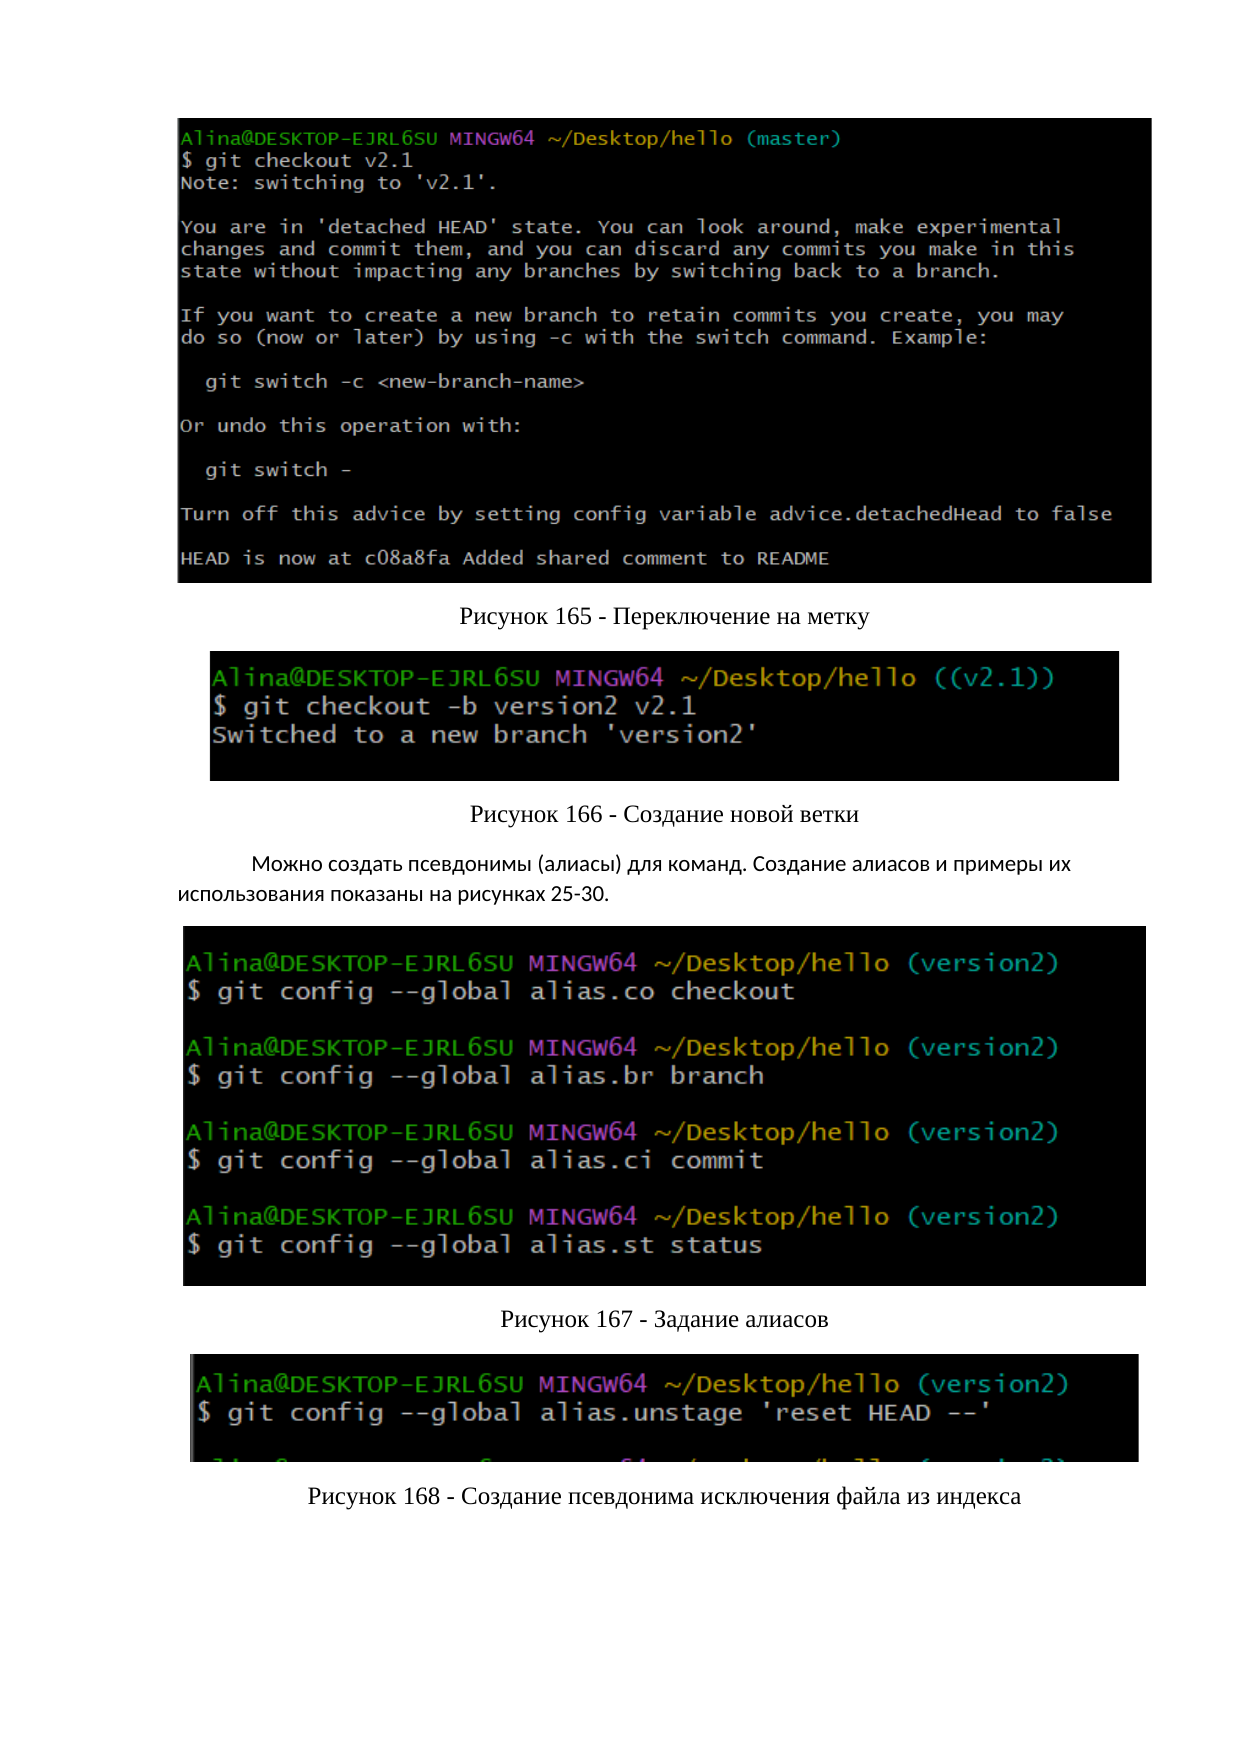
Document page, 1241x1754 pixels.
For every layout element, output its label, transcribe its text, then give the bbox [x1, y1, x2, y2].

text Можно создать псевдонимы (алиасы) для команд. Создание алиасов и примеры их использования показаны на рисунках 25-30. [177, 849, 1152, 907]
text Рисунок 167 - Задание алиасов [177, 1304, 1152, 1333]
text Рисунок 165 - Переключение на метку [177, 601, 1152, 630]
picture [177, 118, 1152, 583]
text Рисунок 168 - Создание псевдонима исключения файла из индекса [177, 1481, 1152, 1509]
picture [183, 926, 1146, 1286]
picture [209, 651, 1120, 781]
picture [190, 1354, 1139, 1462]
text Рисунок 166 - Создание новой ветки [177, 799, 1152, 828]
